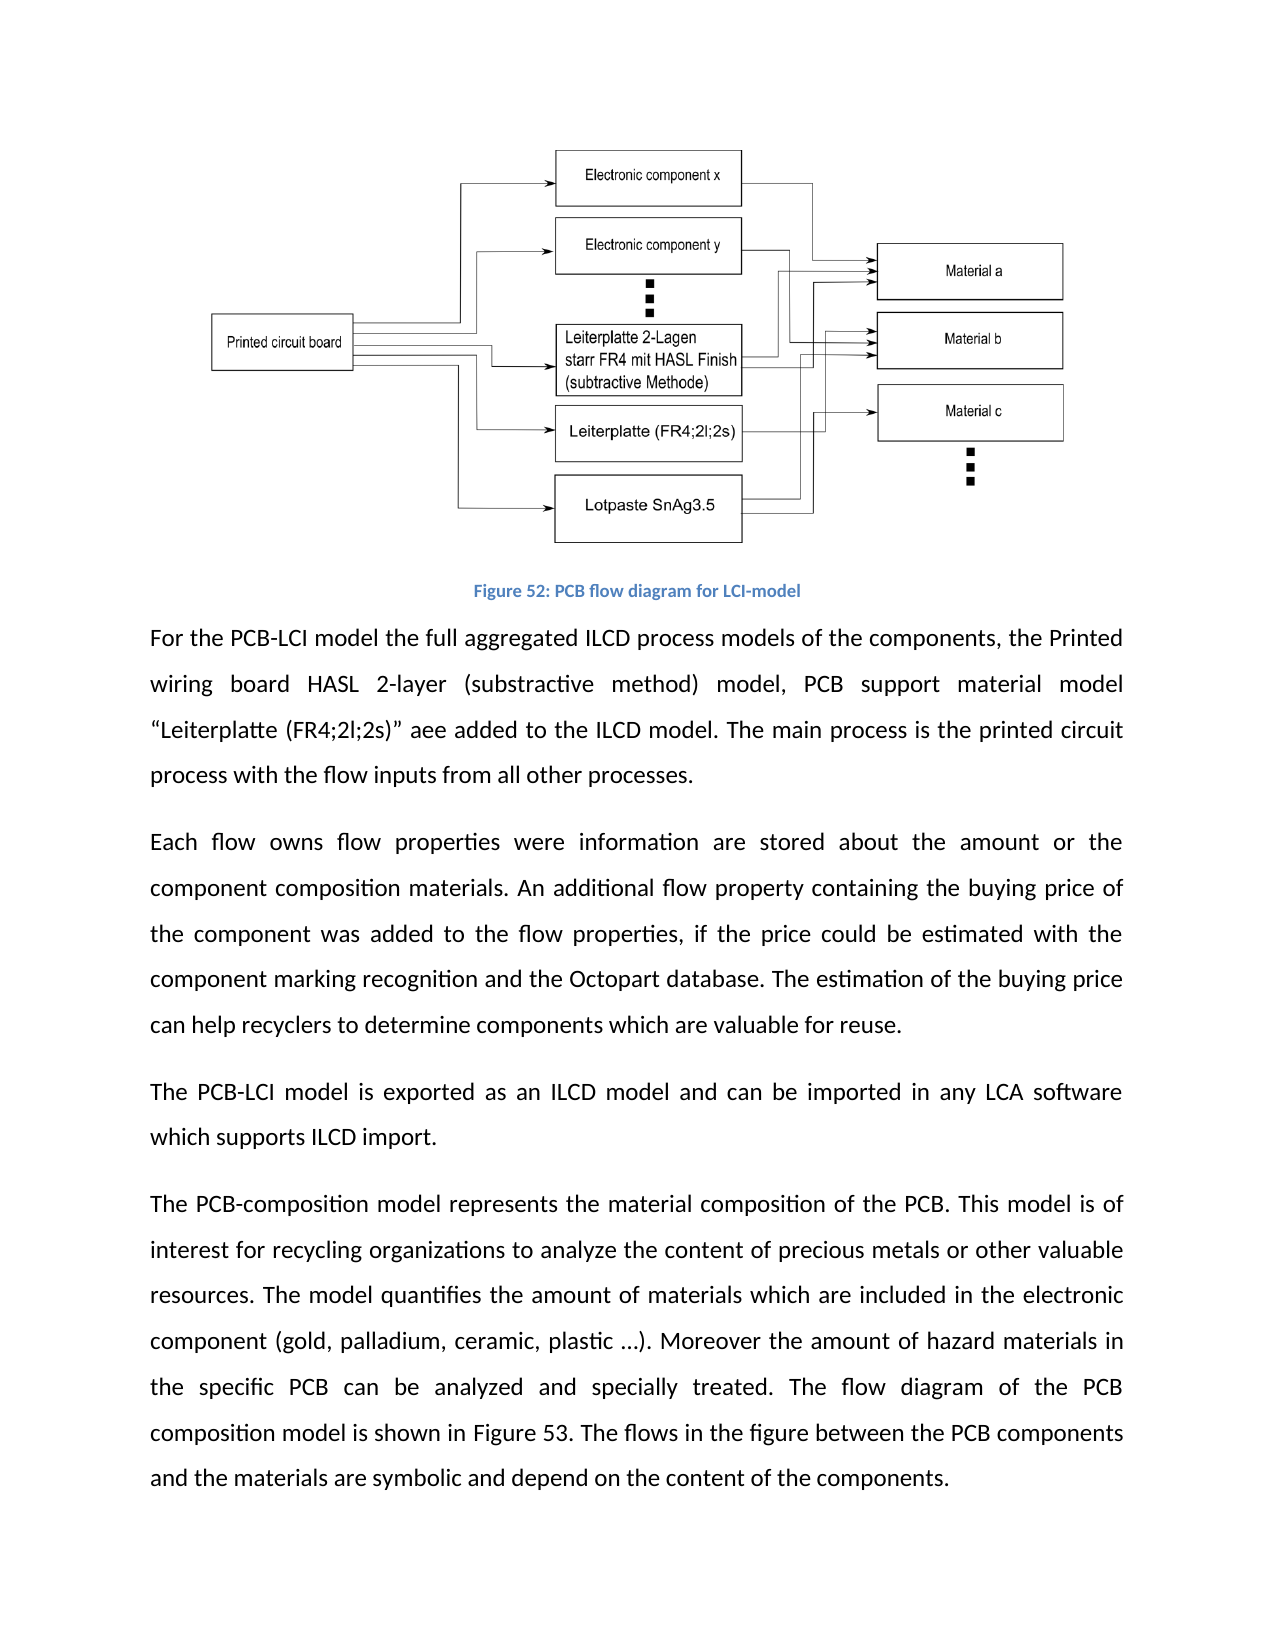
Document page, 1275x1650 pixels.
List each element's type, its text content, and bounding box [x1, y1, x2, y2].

picture [211, 150, 1064, 543]
text For the PCB-LCI model the full aggregated ILCD process models of the components, the Printed wiring board HASL 2-layer (substractive method) model, PCB support material model “Leiterplatte (FR4;2l;2s)” aee added to the ILCD model. The main process is the printed circuit process with the flow inputs from all other processes. [150, 622, 1125, 790]
text The PCB-LCI model is exported as an ILCD model and can be imported in any LCA software which supports ILCD import. [150, 1076, 1125, 1152]
text The PCB-composition model represents the material composition of the PCB. This model is of interest for recycling organizations to analyze the content of precious metals or other valuable resources. The model quantifies the amount of materials which are included in the electronic component (gold, palladium, ceramic, plastic …). Moreover the amount of hazard materials in the specific PCB can be analyzed and specially treated. The flow diagram of the PCB composition model is shown in Figure 50. The flows in the figure between the PCB components and the materials are symbolic and depend on the content of the components. [150, 1188, 1125, 1493]
text Each flow owns flow properties were information are stored about the amount or the component composition materials. An additional flow property containing the buying price of the component was added to the flow properties, if the price could be estimated with the component marking recognition and the Octopart database. The estimation of the buying price can help recyclers to determine components which are valuable for reuse. [150, 826, 1125, 1040]
